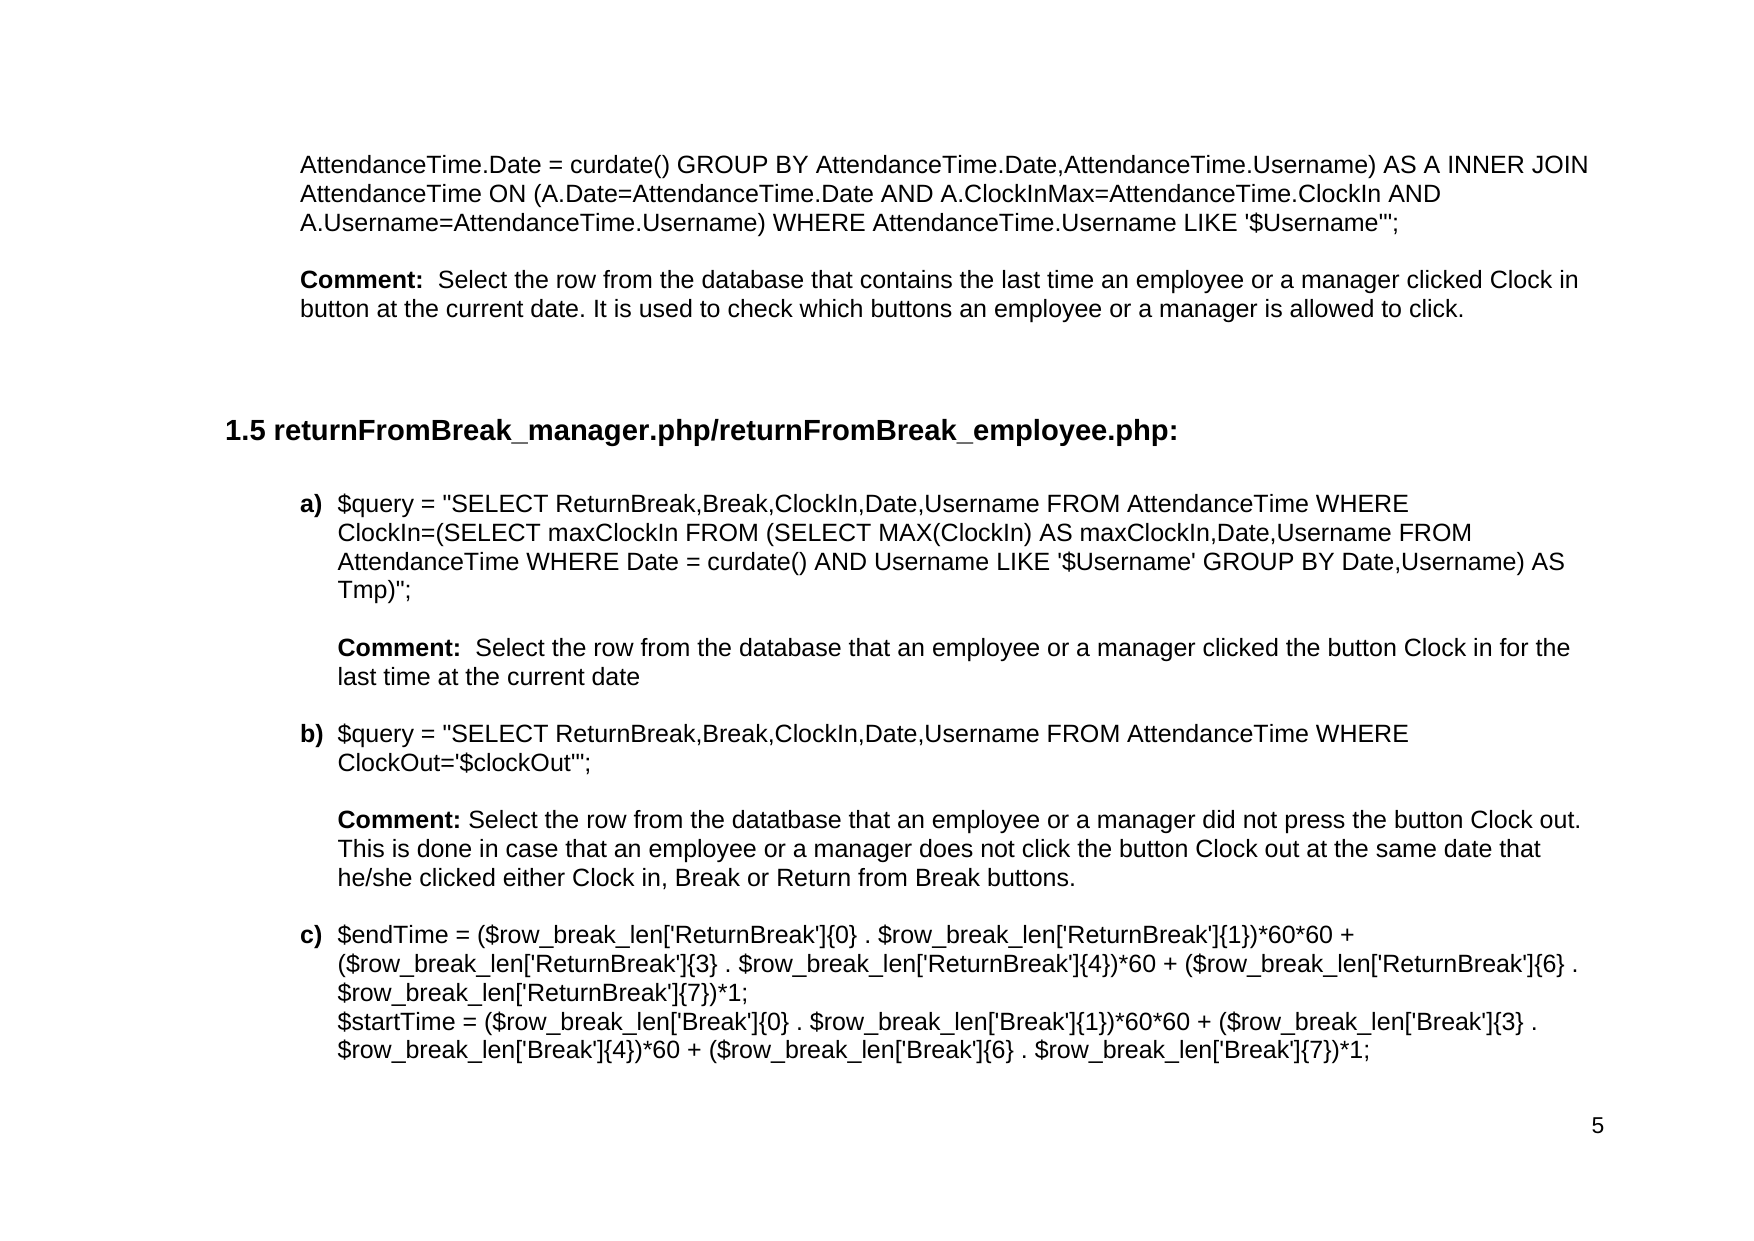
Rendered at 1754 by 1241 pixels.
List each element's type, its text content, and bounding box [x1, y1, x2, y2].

list $query = "SELECT ReturnBreak,Break,ClockIn,Date,Username FROM AttendanceTime WHERE ClockOut='$clockOut'"; [300, 719, 1604, 776]
subtitle 1.5 returnFromBreak_manager.php/returnFromBreak_employee.php: [150, 413, 1604, 447]
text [300, 150, 1604, 236]
list $query = "SELECT ReturnBreak,Break,ClockIn,Date,Username FROM AttendanceTime WHERE ClockIn=(SELECT maxClockIn FROM (SELECT MAX(ClockIn) AS maxClockIn,Date,Username FROM AttendanceTime WHERE Date = curdate() AND Username LIKE '$Username' GROUP BY Date,Username) AS Tmp)"; [300, 489, 1604, 604]
text $startTime = ($row_break_len['Break']{0} . $row_break_len['Break']{1})*60*60 + ($row_break_len['Break']{3} . $row_break_len['Break']{4})*60 + ($row_break_len['Break']{6} . $row_break_len['Break']{7})*1; [337, 1006, 1604, 1064]
text Comment: Select the row from the database that contains the last time an employee or a manager clicked Clock in button at the current date. It is used to check which buttons an employee or a manager is allowed to click. [300, 265, 1604, 322]
text Comment: Select the row from the datatbase that an employee or a manager did not press the button Clock out. This is done in case that an employee or a manager does not click the button Clock out at the same date that he/she clicked either Clock in, Break or Return from Break buttons. [337, 805, 1604, 891]
list $endTime = ($row_break_len['ReturnBreak']{0} . $row_break_len['ReturnBreak']{1})*60*60 + ($row_break_len['ReturnBreak']{3} . $row_break_len['ReturnBreak']{4})*60 + ($row_break_len['ReturnBreak']{6} . $row_break_len['ReturnBreak']{7})*1; [300, 920, 1604, 1006]
text Comment: Select the row from the database that an employee or a manager clicked the button Clock in for the last time at the current date [337, 633, 1604, 690]
